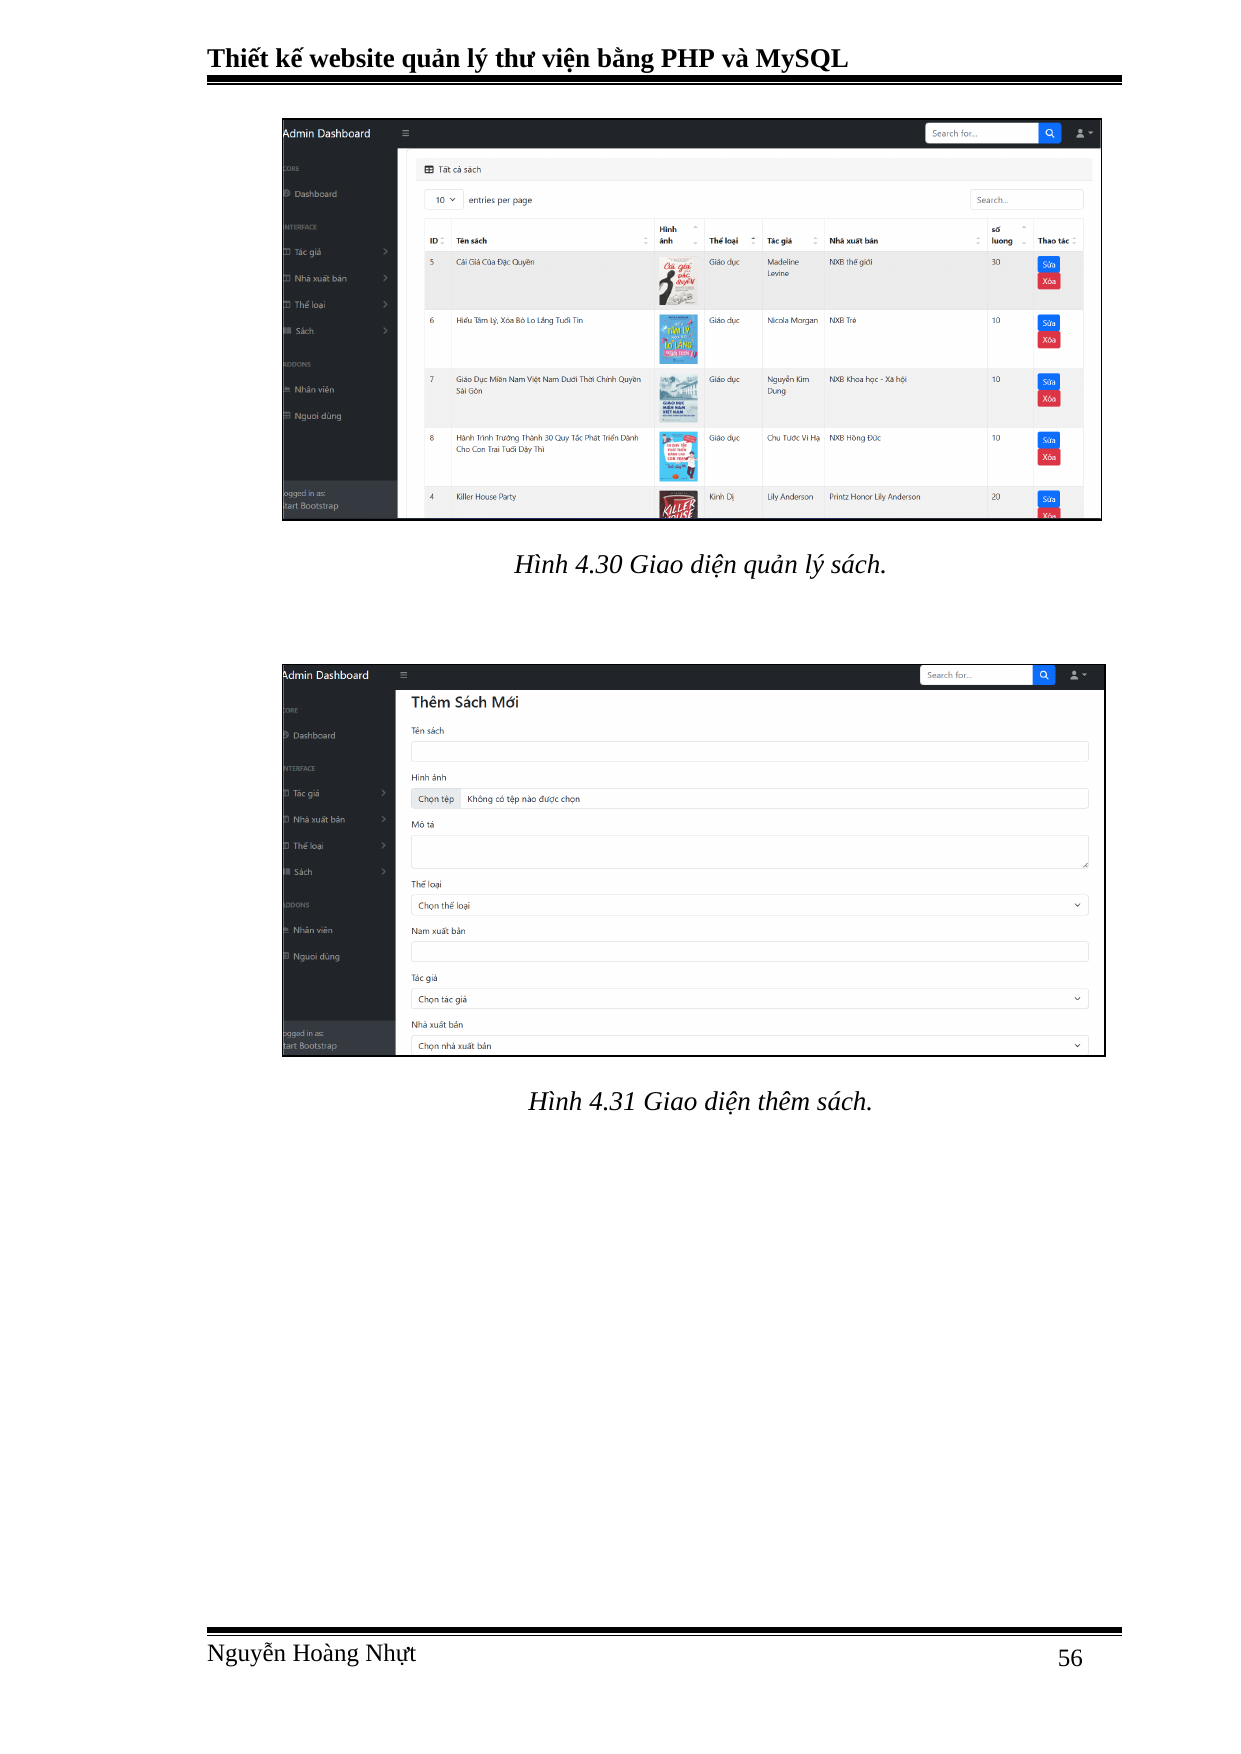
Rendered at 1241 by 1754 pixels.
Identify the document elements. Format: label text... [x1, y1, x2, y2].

picture [283, 120, 1101, 519]
picture [283, 665, 1104, 1055]
